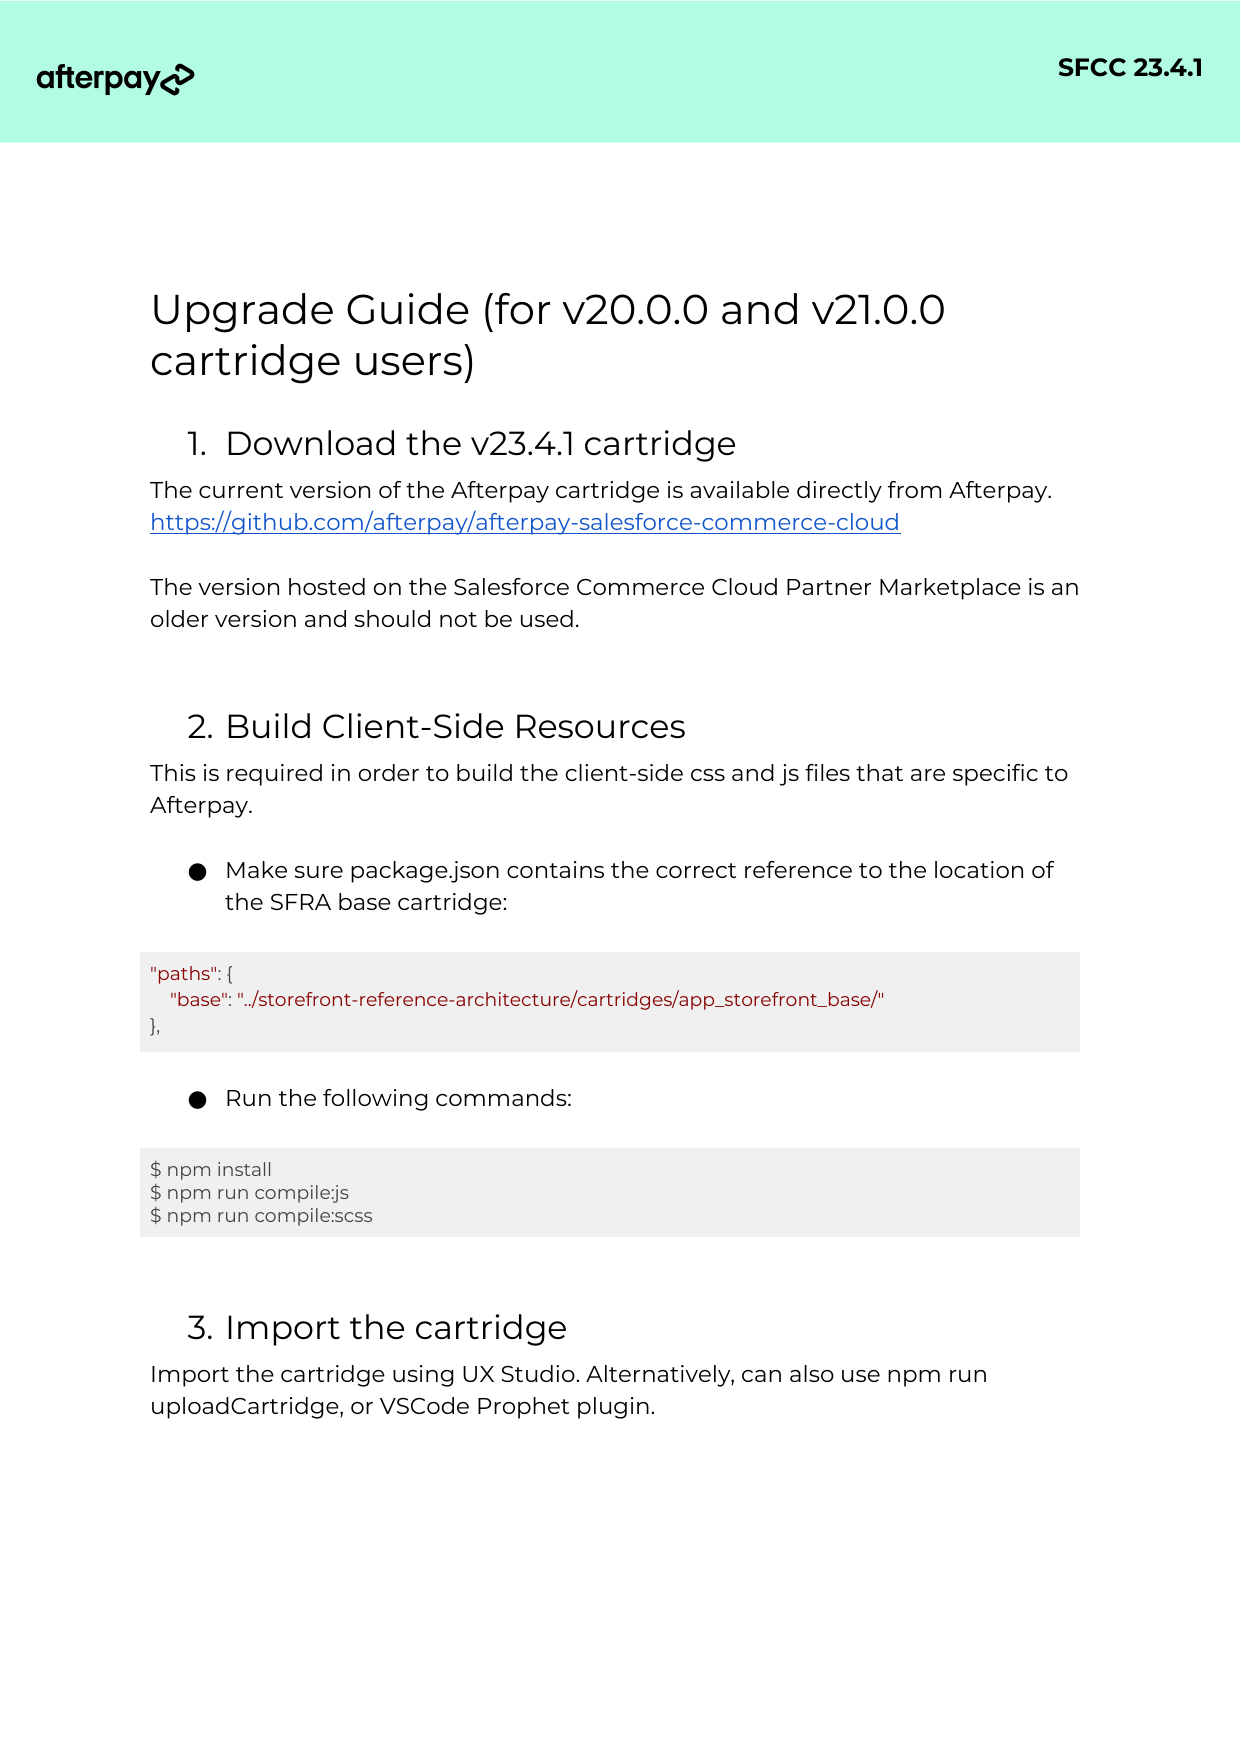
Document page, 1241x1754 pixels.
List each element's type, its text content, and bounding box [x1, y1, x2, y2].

text https://github.com/afterpay/afterpay-salesforce-commerce-cloud [150, 508, 1090, 536]
subtitle Build Client-Side Resources [187, 706, 1090, 747]
list Make sure package.json contains the correct reference to the location of the SFRA base cartridge: [187, 856, 1090, 916]
picture [7, 40, 224, 103]
subtitle Download the v23.4.1 cartridge [187, 423, 1090, 464]
text The current version of the Afterpay cartridge is available directly from Afterpay. [150, 476, 1090, 504]
subtitle Import the cartridge [187, 1307, 1090, 1348]
text This is required in order to build the client-side css and js files that are specific to Afterpay. [150, 759, 1090, 819]
table_header $ npm install $ npm run compile:js $ npm run compile:scss [140, 1148, 1080, 1237]
subtitle Upgrade Guide (for v20.0.0 and v21.0.0 cartridge users) [150, 284, 1090, 386]
table_header "paths": { "base": "../storefront-reference-architecture/cartridges/app_storefront_base/" }, [140, 952, 1080, 1052]
text The version hosted on the Salesforce Commerce Cloud Partner Marketplace is an older version and should not be used. [150, 573, 1090, 633]
text Import the cartridge using UX Studio. Alternatively, can also use npm run uploadCartridge, or VSCode Prophet plugin. [150, 1360, 1090, 1420]
list Run the following commands: [187, 1084, 1090, 1112]
